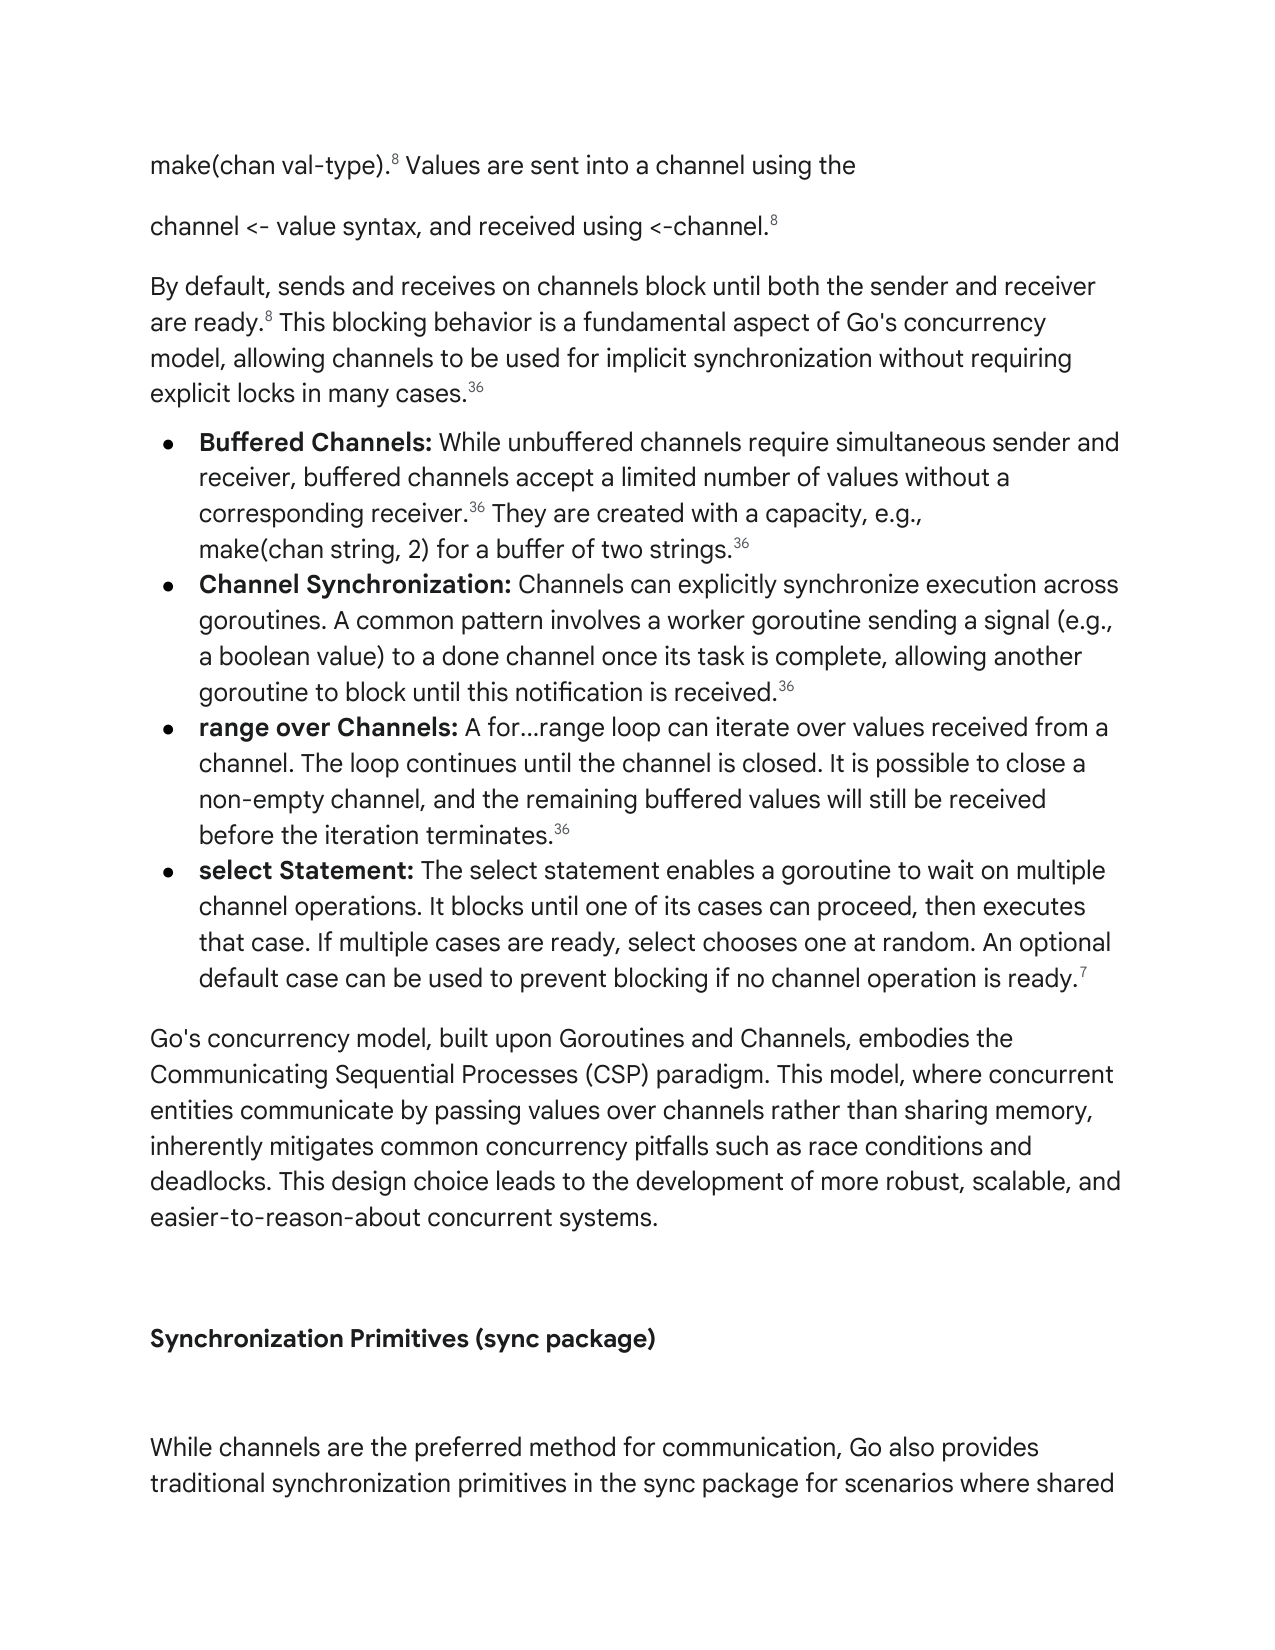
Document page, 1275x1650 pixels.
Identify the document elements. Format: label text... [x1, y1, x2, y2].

text channel <- value syntax, and received using <-channel.8 [150, 211, 1125, 242]
subtitle Synchronization Primitives (sync package) [150, 1324, 1125, 1355]
text Go's concurrency model, built upon Goroutines and Channels, embodies the Communicating Sequential Processes (CSP) paradigm. This model, where concurrent entities communicate by passing values over channels rather than sharing memory, inherently mitigates common concurrency pitfalls such as race conditions and deadlocks. This design choice leads to the development of more robust, scalable, and easier-to-reason-about concurrent systems. [150, 1023, 1125, 1233]
list Channel Synchronization: Channels can explicitly synchronize execution across goroutines. A common pattern involves a worker goroutine sending a signal (e.g., a boolean value) to a done channel once its task is complete, allowing another goroutine to block until this notification is received.36 [161, 570, 1125, 708]
list Buffered Channels: While unbuffered channels require simultaneous sender and receiver, buffered channels accept a limited number of values without a corresponding receiver.36 They are created with a capacity, e.g., make(chan string, 2) for a buffer of two strings.36 [161, 427, 1125, 565]
text By default, sends and receives on channels block until both the sender and receiver are ready.8 This blocking behavior is a fundamental aspect of Go's concurrency model, allowing channels to be used for implicit synchronization without requiring explicit locks in many cases.36 [150, 271, 1125, 410]
text make(chan val-type).8 Values are sent into a channel using the [150, 150, 1125, 181]
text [150, 1433, 1125, 1500]
list range over Channels: A for...range loop can iterate over values received from a channel. The loop continues until the channel is closed. It is possible to close a non-empty channel, and the remaining buffered values will still be received before the iteration terminates.36 [161, 713, 1125, 851]
list select Statement: The select statement enables a goroutine to wait on multiple channel operations. It blocks until one of its cases can proceed, then executes that case. If multiple cases are ready, select chooses one at random. An optional default case can be used to prevent blocking if no channel operation is ready.7 [161, 856, 1125, 994]
